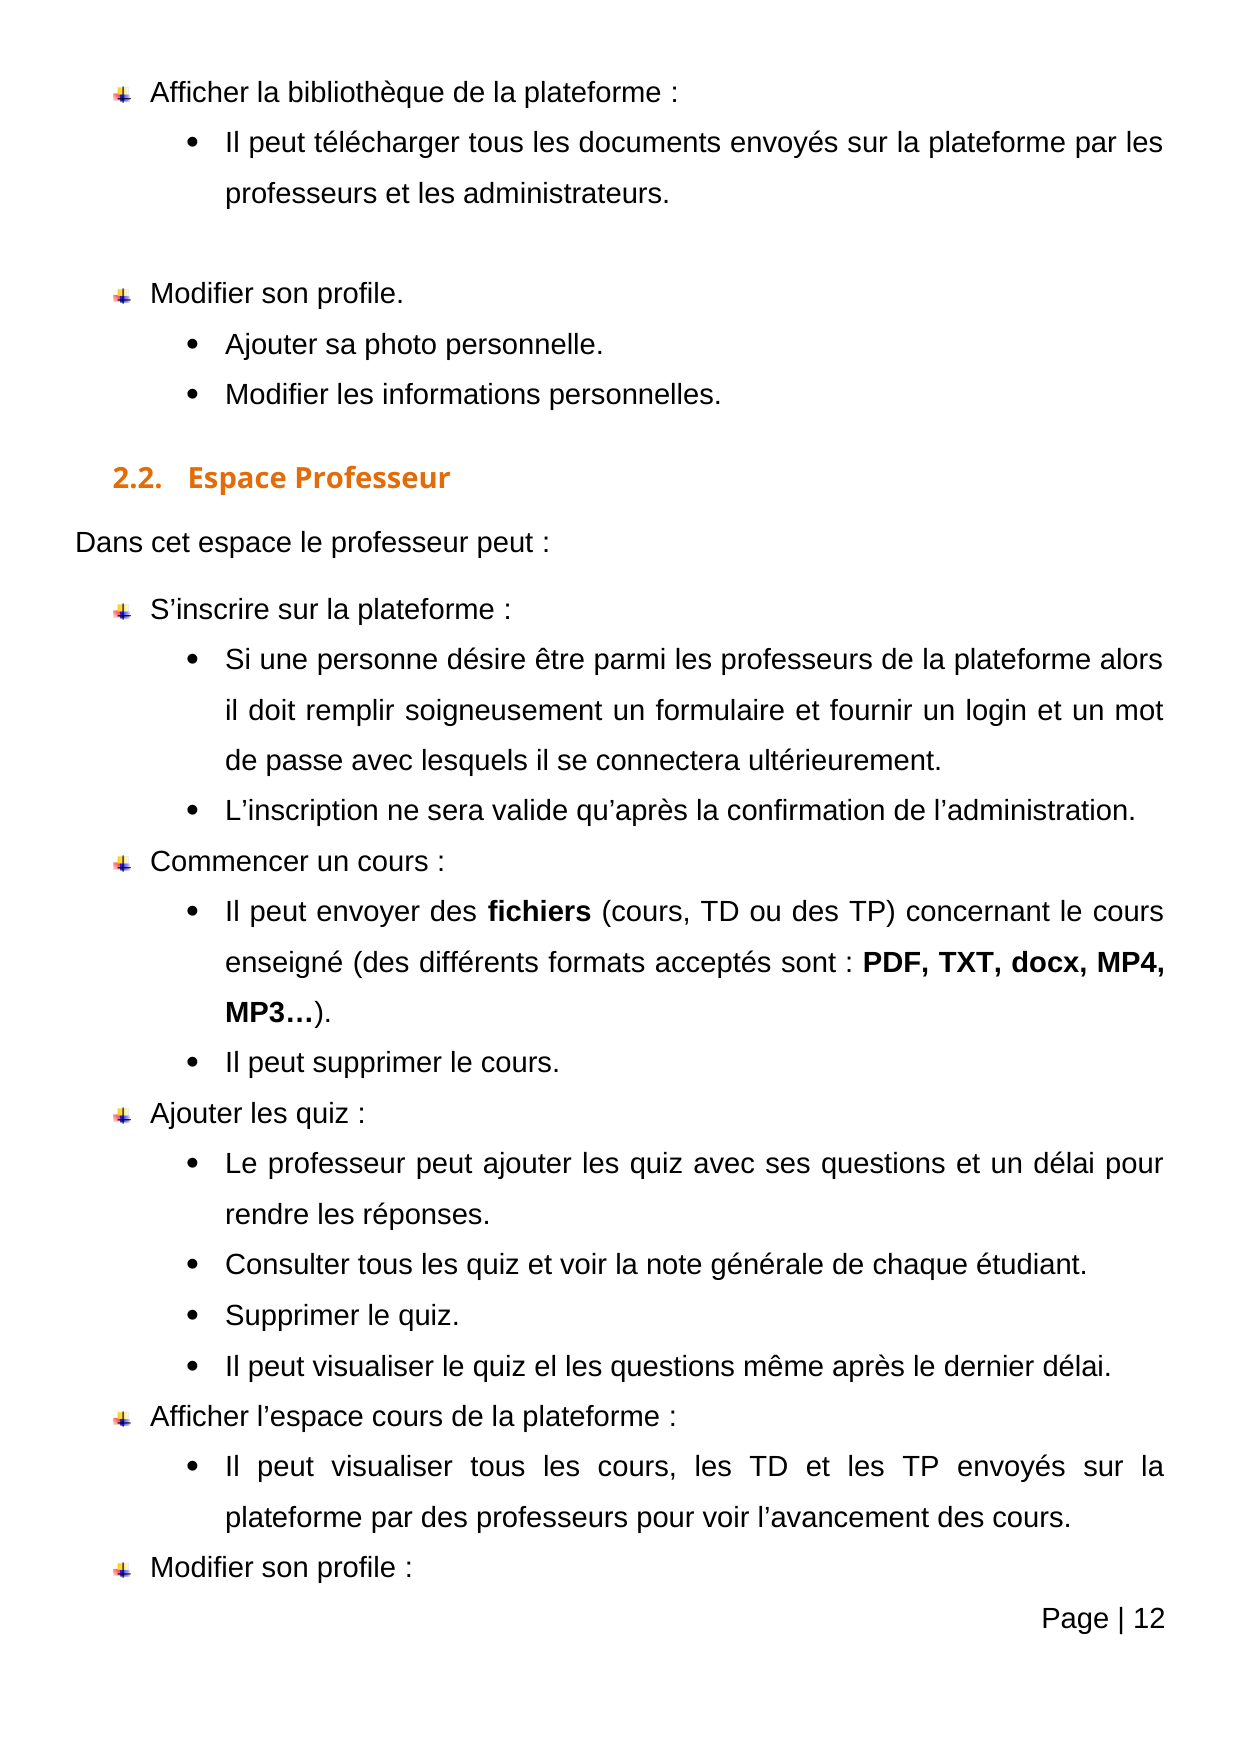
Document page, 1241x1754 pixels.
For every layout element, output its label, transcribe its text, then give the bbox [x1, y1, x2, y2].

list S’inscrire sur la plateforme : [112, 592, 1165, 626]
list Afficher l’espace cours de la plateforme : [112, 1399, 1165, 1433]
list Afficher la bibliothèque de la plateforme : [112, 75, 1165, 108]
list Le professeur peut ajouter les quiz avec ses questions et un délai pour rendre les réponses. [187, 1146, 1165, 1231]
list Modifier son profile : [112, 1550, 1165, 1584]
list Si une personne désire être parmi les professeurs de la plateforme alors il doit remplir soigneusement un formulaire et fournir un login et un mot de passe avec lesquels il se connectera ultérieurement. [187, 642, 1165, 777]
list Modifier les informations personnelles. [187, 377, 1165, 411]
subtitle Espace Professeur [112, 457, 1165, 497]
picture [113, 287, 131, 304]
picture [113, 1410, 131, 1427]
list Commencer un cours : [112, 844, 1165, 878]
list Il peut supprimer le cours. [187, 1046, 1165, 1079]
picture [113, 854, 131, 872]
list Consulter tous les quiz et voir la note générale de chaque étudiant. [187, 1247, 1165, 1281]
text Dans cet espace le professeur peut : [75, 525, 1165, 558]
picture [113, 85, 131, 103]
list Il peut télécharger tous les documents envoyés sur la plateforme par les professeurs et les administrateurs. [187, 125, 1165, 209]
list Ajouter sa photo personnelle. [187, 327, 1165, 361]
list Il peut envoyer des fichiers (cours, TD ou des TP) concernant le cours enseigné (des différents formats acceptés sont : PDF, TXT, docx, MP4, MP3…). [187, 894, 1165, 1029]
list Supprimer le quiz. [187, 1298, 1165, 1332]
list L’inscription ne sera valide qu’après la confirmation de l’administration. [187, 793, 1165, 827]
list Il peut visualiser le quiz el les questions même après le dernier délai. [187, 1348, 1165, 1382]
list Ajouter les quiz : [112, 1096, 1165, 1130]
picture [113, 1561, 131, 1578]
picture [113, 602, 131, 620]
picture [113, 1106, 131, 1124]
list Modifier son profile. [112, 276, 1165, 310]
list Il peut visualiser tous les cours, les TD et les TP envoyés sur la plateforme par des professeurs pour voir l’avancement des cours. [187, 1449, 1165, 1533]
